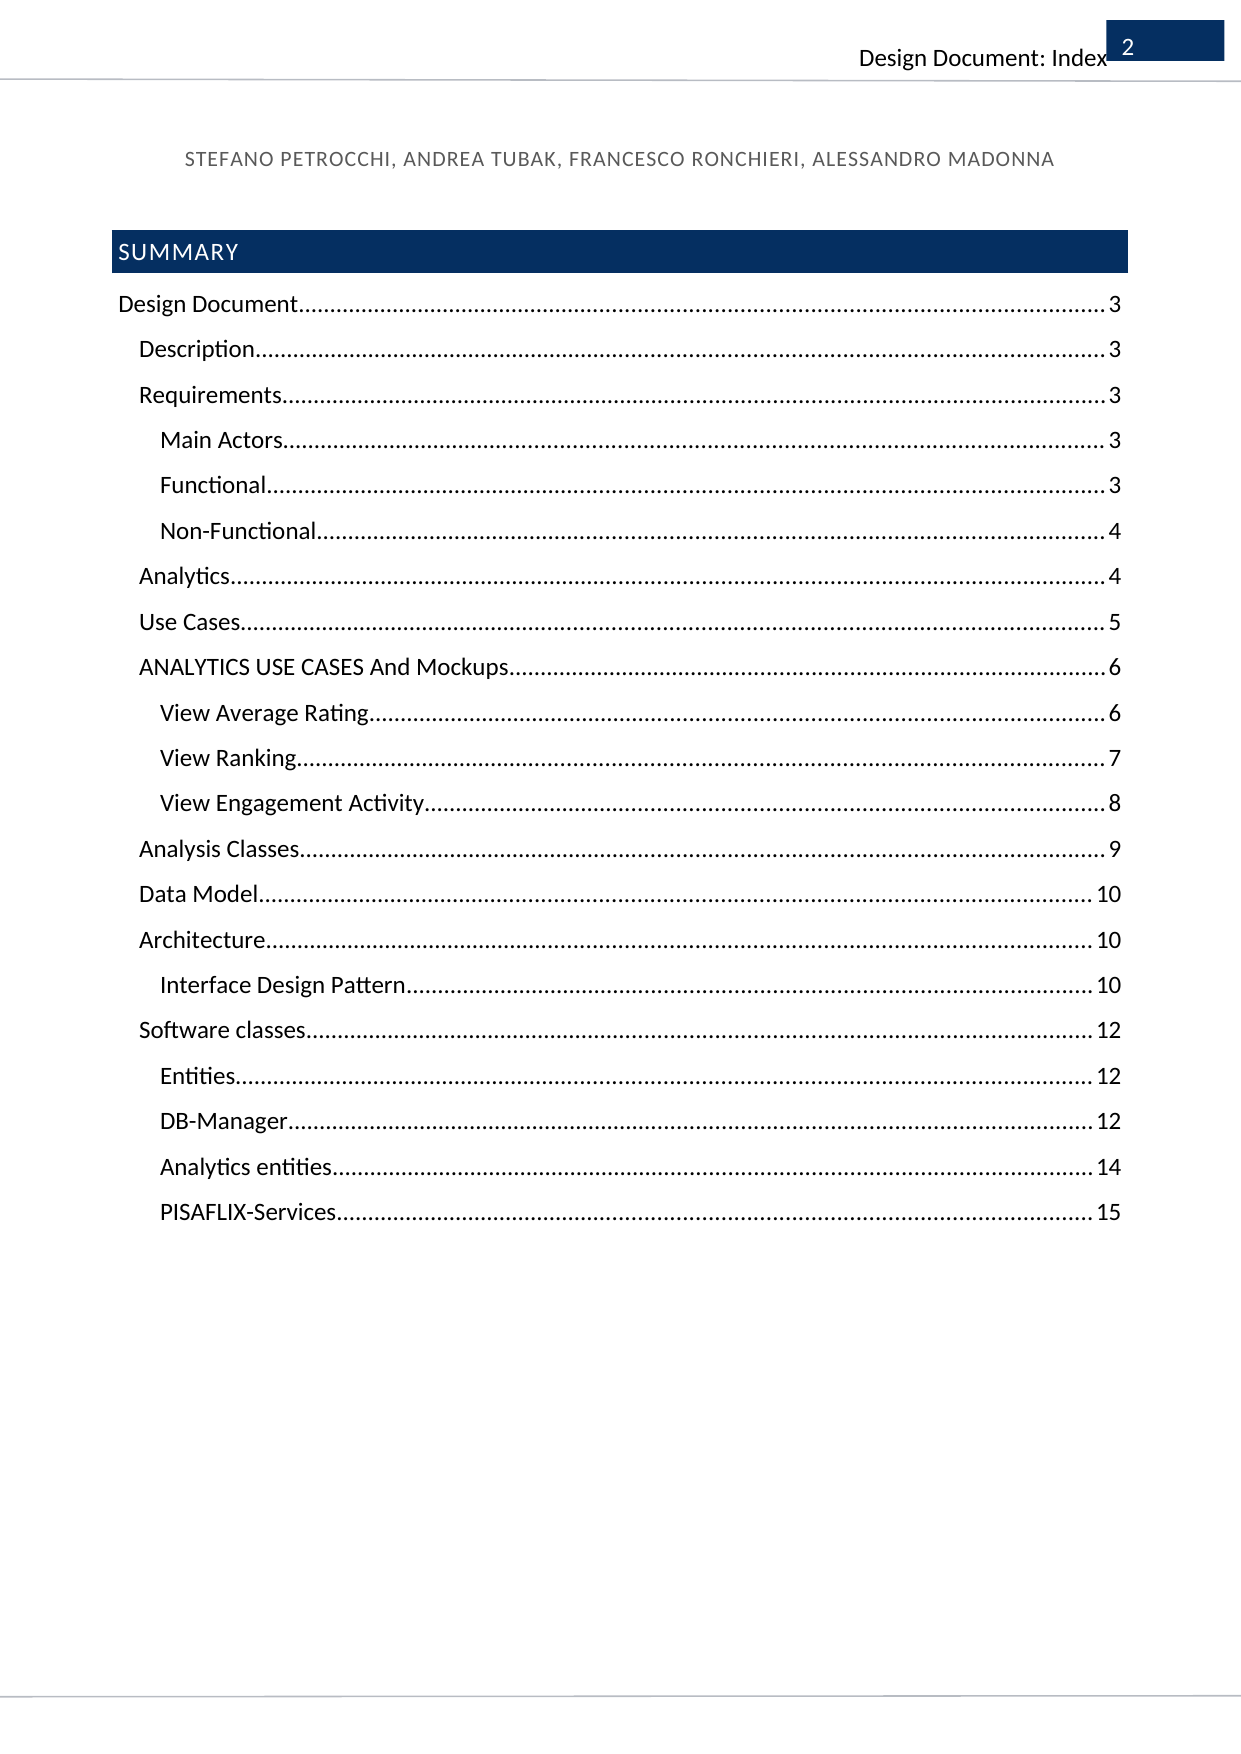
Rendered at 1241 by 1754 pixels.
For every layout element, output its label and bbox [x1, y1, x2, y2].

subtitle [118, 104, 1122, 172]
